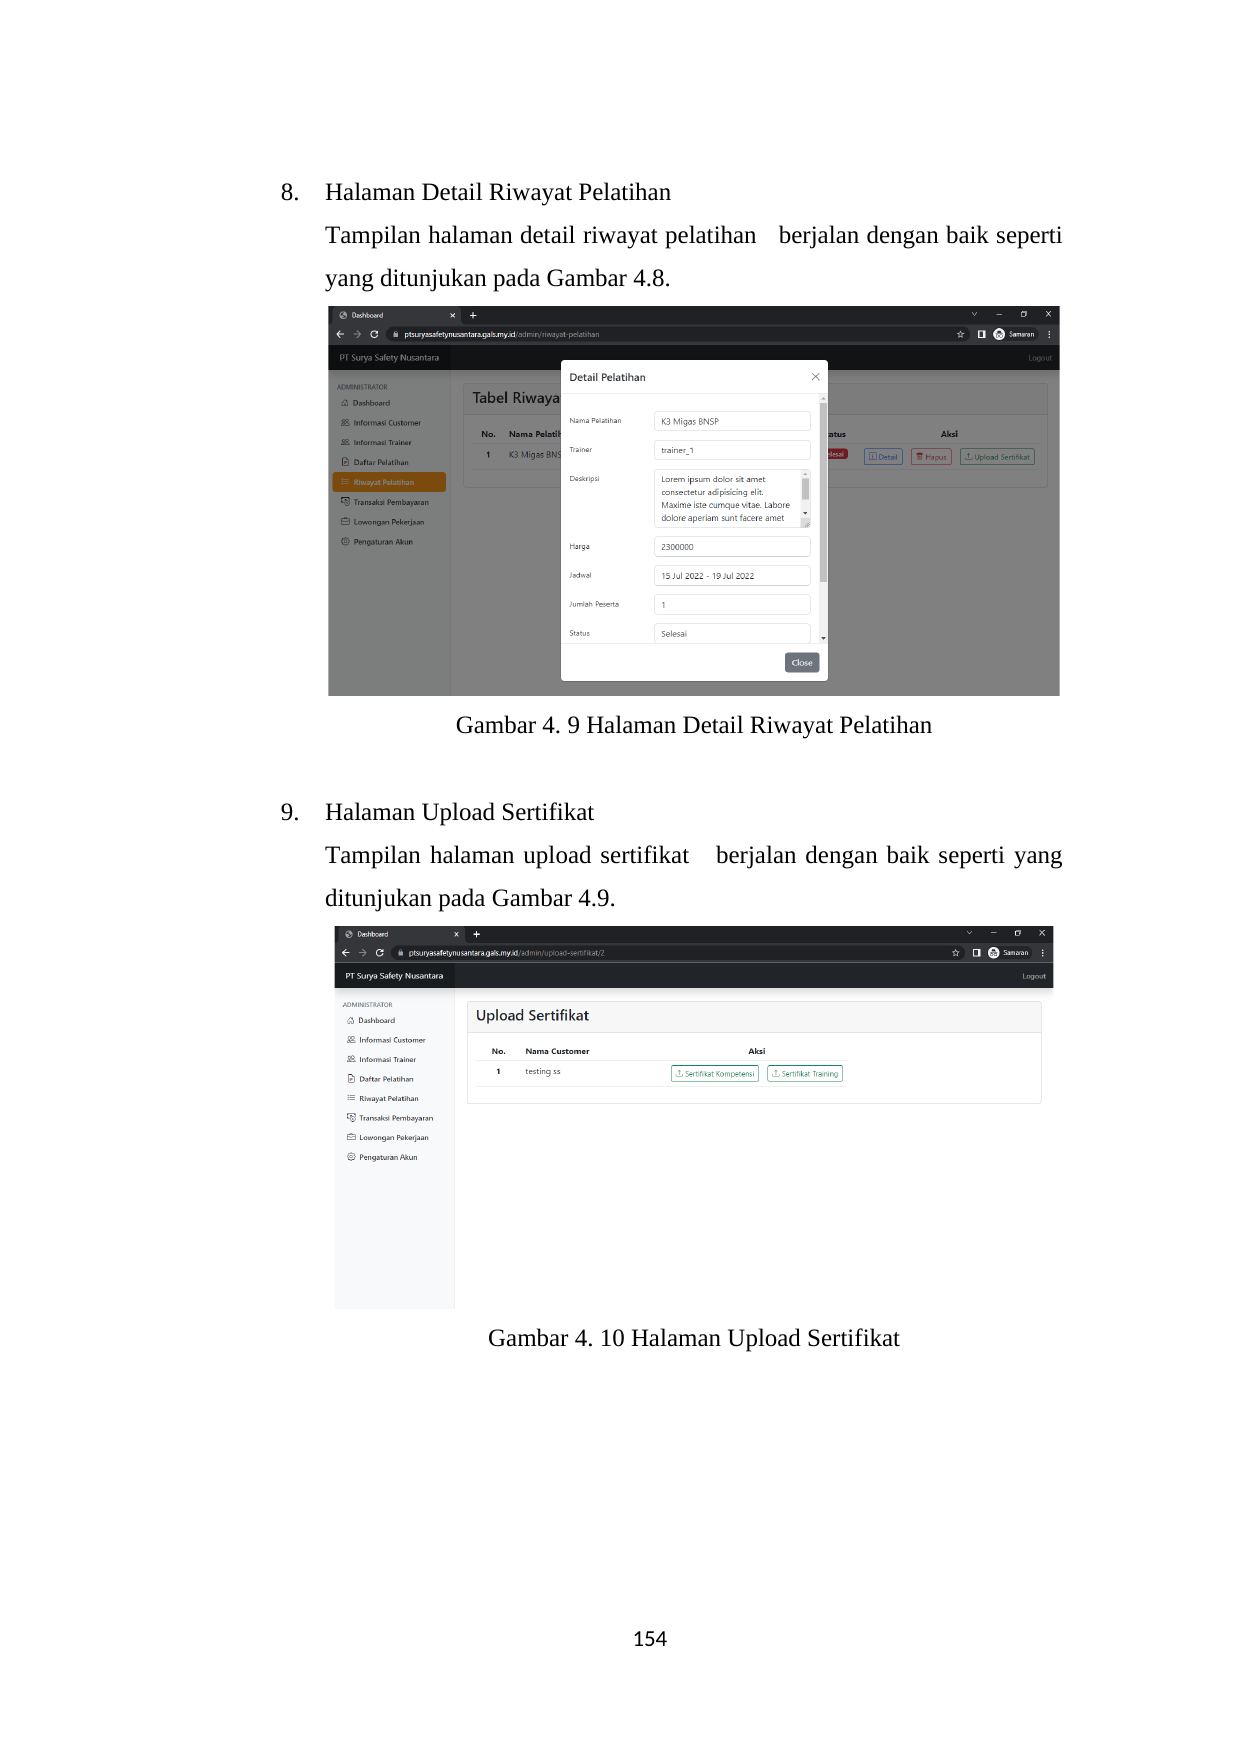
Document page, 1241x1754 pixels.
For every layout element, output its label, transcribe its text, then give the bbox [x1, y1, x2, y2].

list Halaman Upload Sertifikat [281, 797, 1063, 825]
picture [334, 926, 1054, 1309]
list Halaman Detail Riwayat Pelatihan [281, 177, 1063, 206]
list Tampilan halaman detail riwayat pelatihan berjalan dengan baik seperti yang ditunjukan pada Gambar 4.8. [325, 220, 1063, 292]
picture [328, 306, 1060, 696]
list Tampilan halaman upload sertifikat berjalan dengan baik seperti yang ditunjukan pada Gambar 4.9. [325, 840, 1063, 912]
